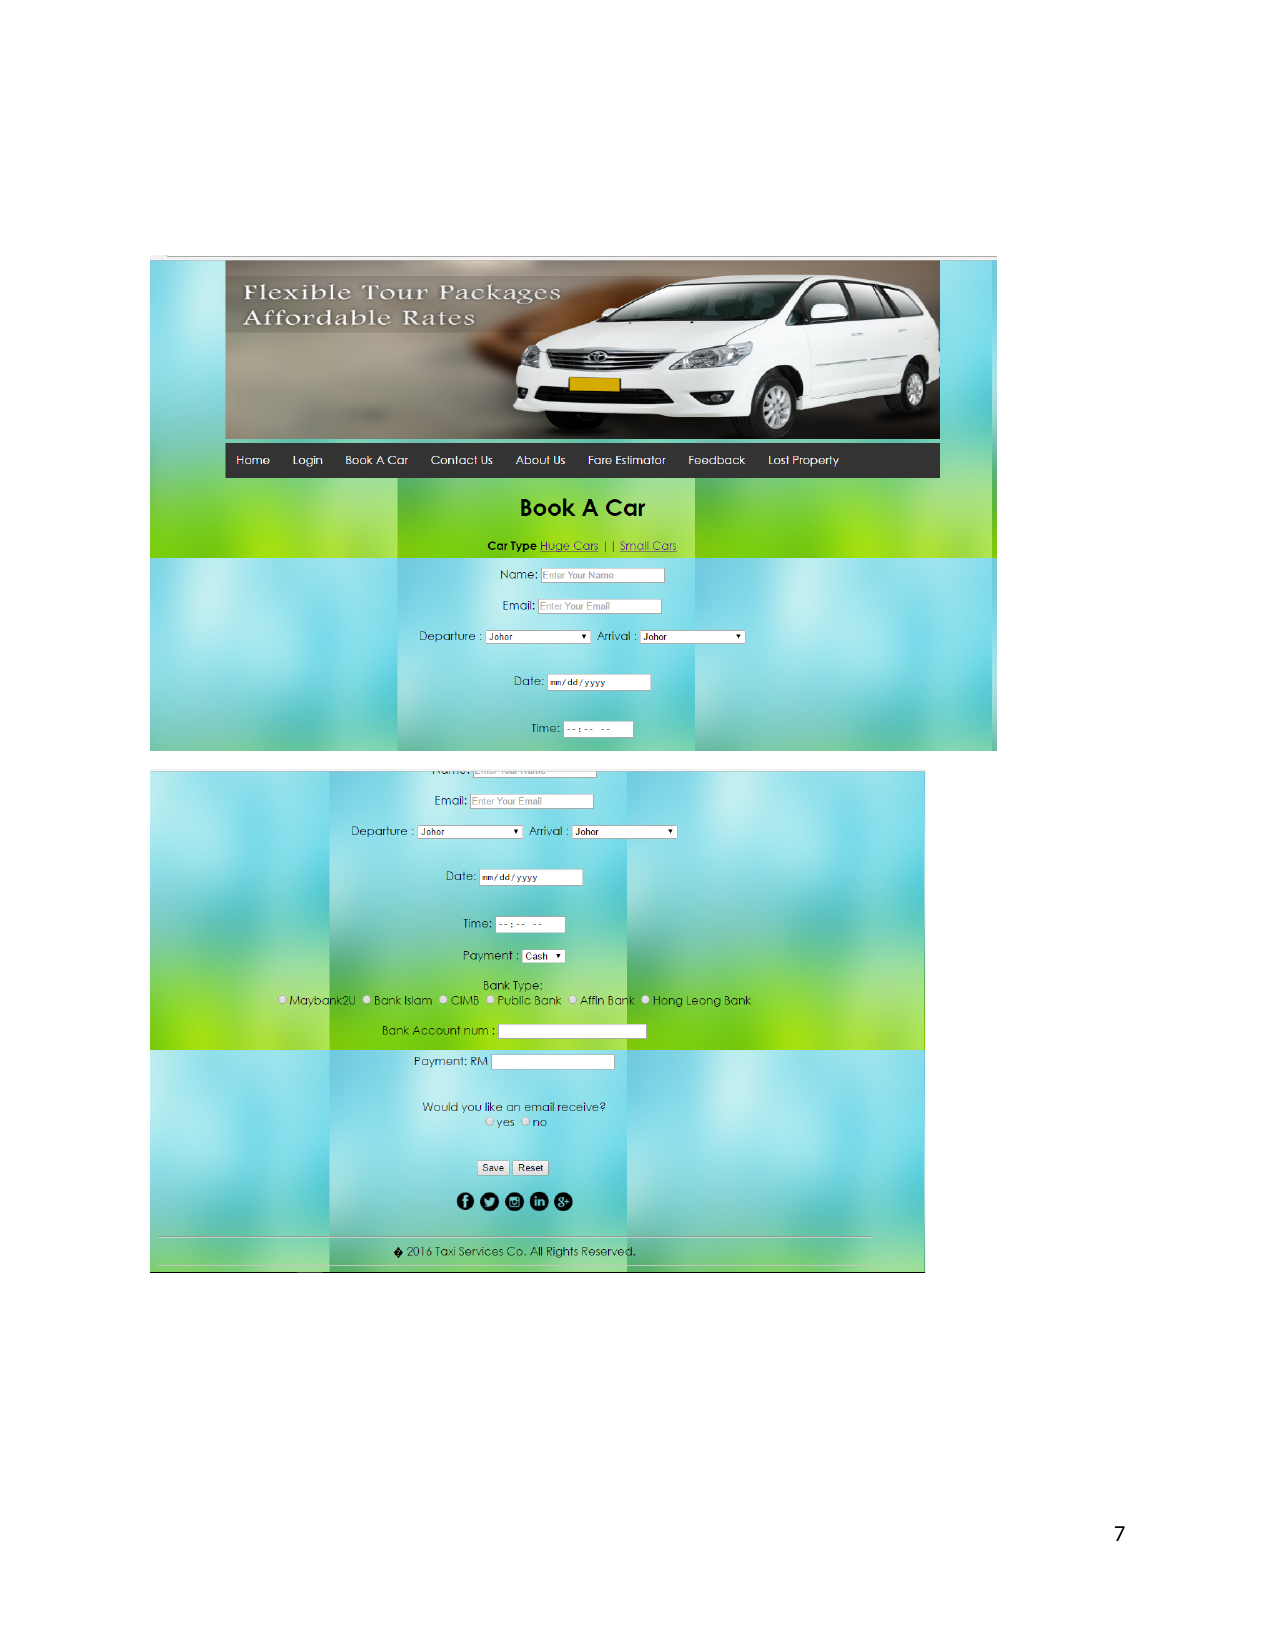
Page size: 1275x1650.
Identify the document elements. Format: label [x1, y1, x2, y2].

picture [150, 769, 926, 1273]
picture [150, 255, 997, 751]
